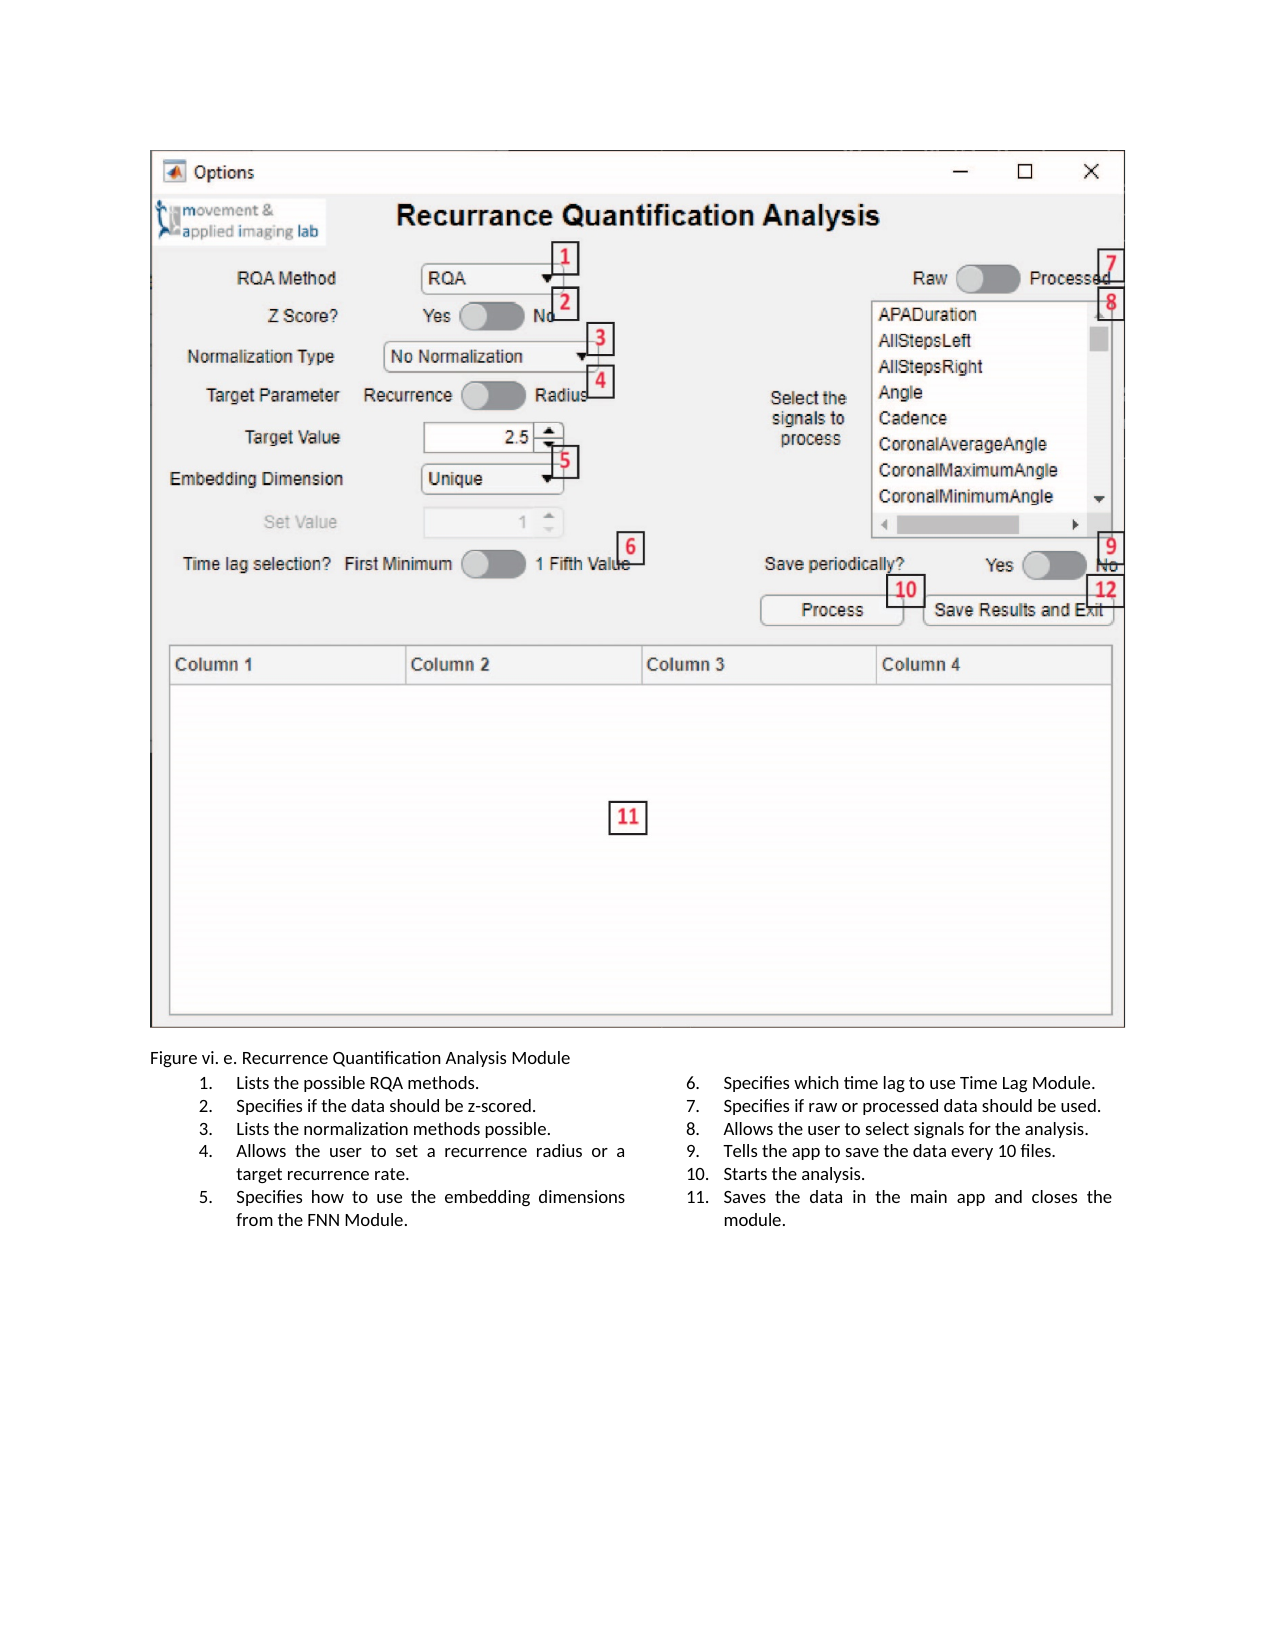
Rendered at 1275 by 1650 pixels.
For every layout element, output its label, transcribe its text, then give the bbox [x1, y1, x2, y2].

text Figure vi. e. Recurrence Quantification Analysis Module [150, 1046, 1125, 1069]
table_header Specifies which time lag to use Time Lag Module. Specifies if raw or processed data should be used. Allows the user to select signals for the analysis. Tells the app to save the data every 10 files. Starts the analysis. Saves the data in the main app and closes the module. [637, 1071, 1124, 1231]
table_header Lists the possible RQA methods. Specifies if the data should be z-scored. Lists the normalization methods possible. Allows the user to set a recurrence radius or a target recurrence rate. Specifies how to use the embedding dimensions from the FNN Module. [150, 1071, 637, 1231]
picture [150, 150, 1125, 1028]
